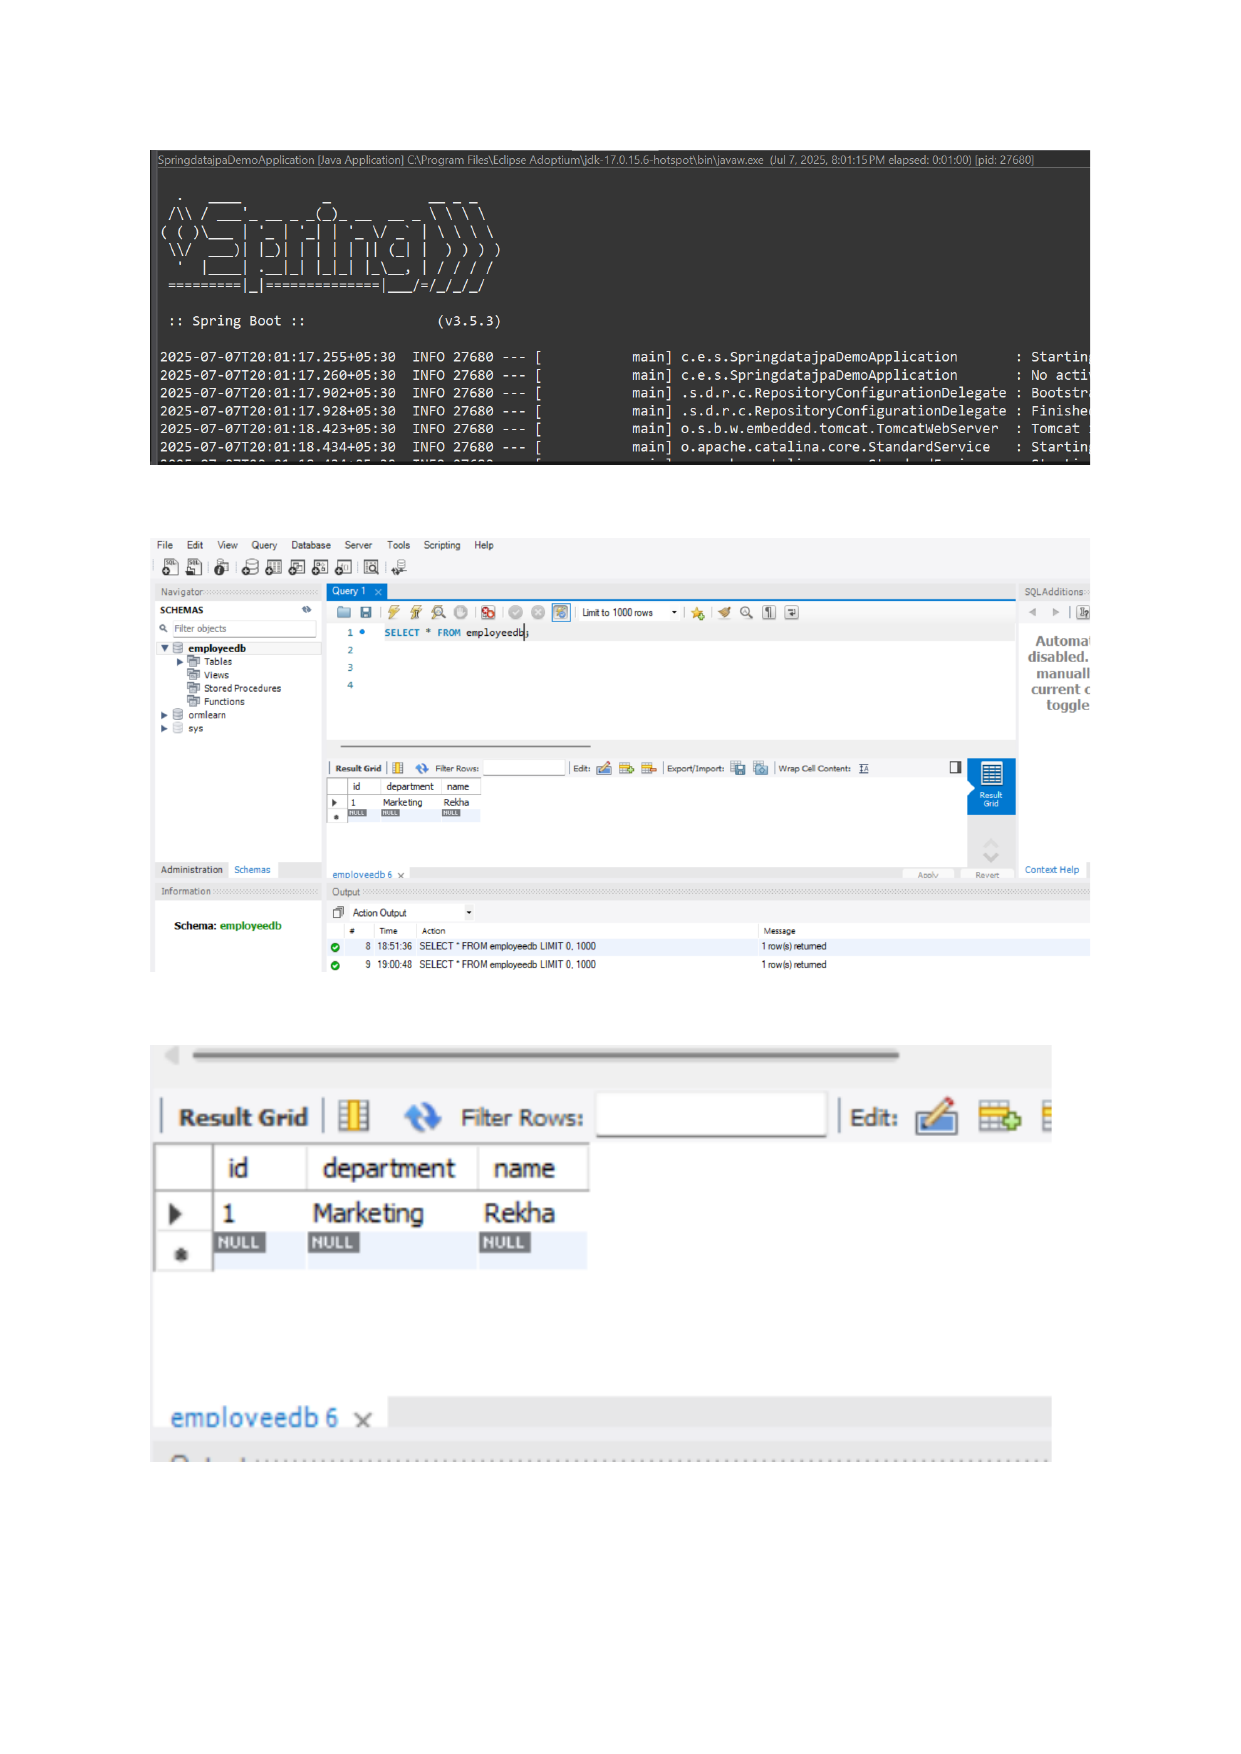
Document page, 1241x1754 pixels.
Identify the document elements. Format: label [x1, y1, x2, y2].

picture [150, 538, 1091, 972]
picture [150, 1045, 1052, 1462]
picture [150, 150, 1091, 465]
